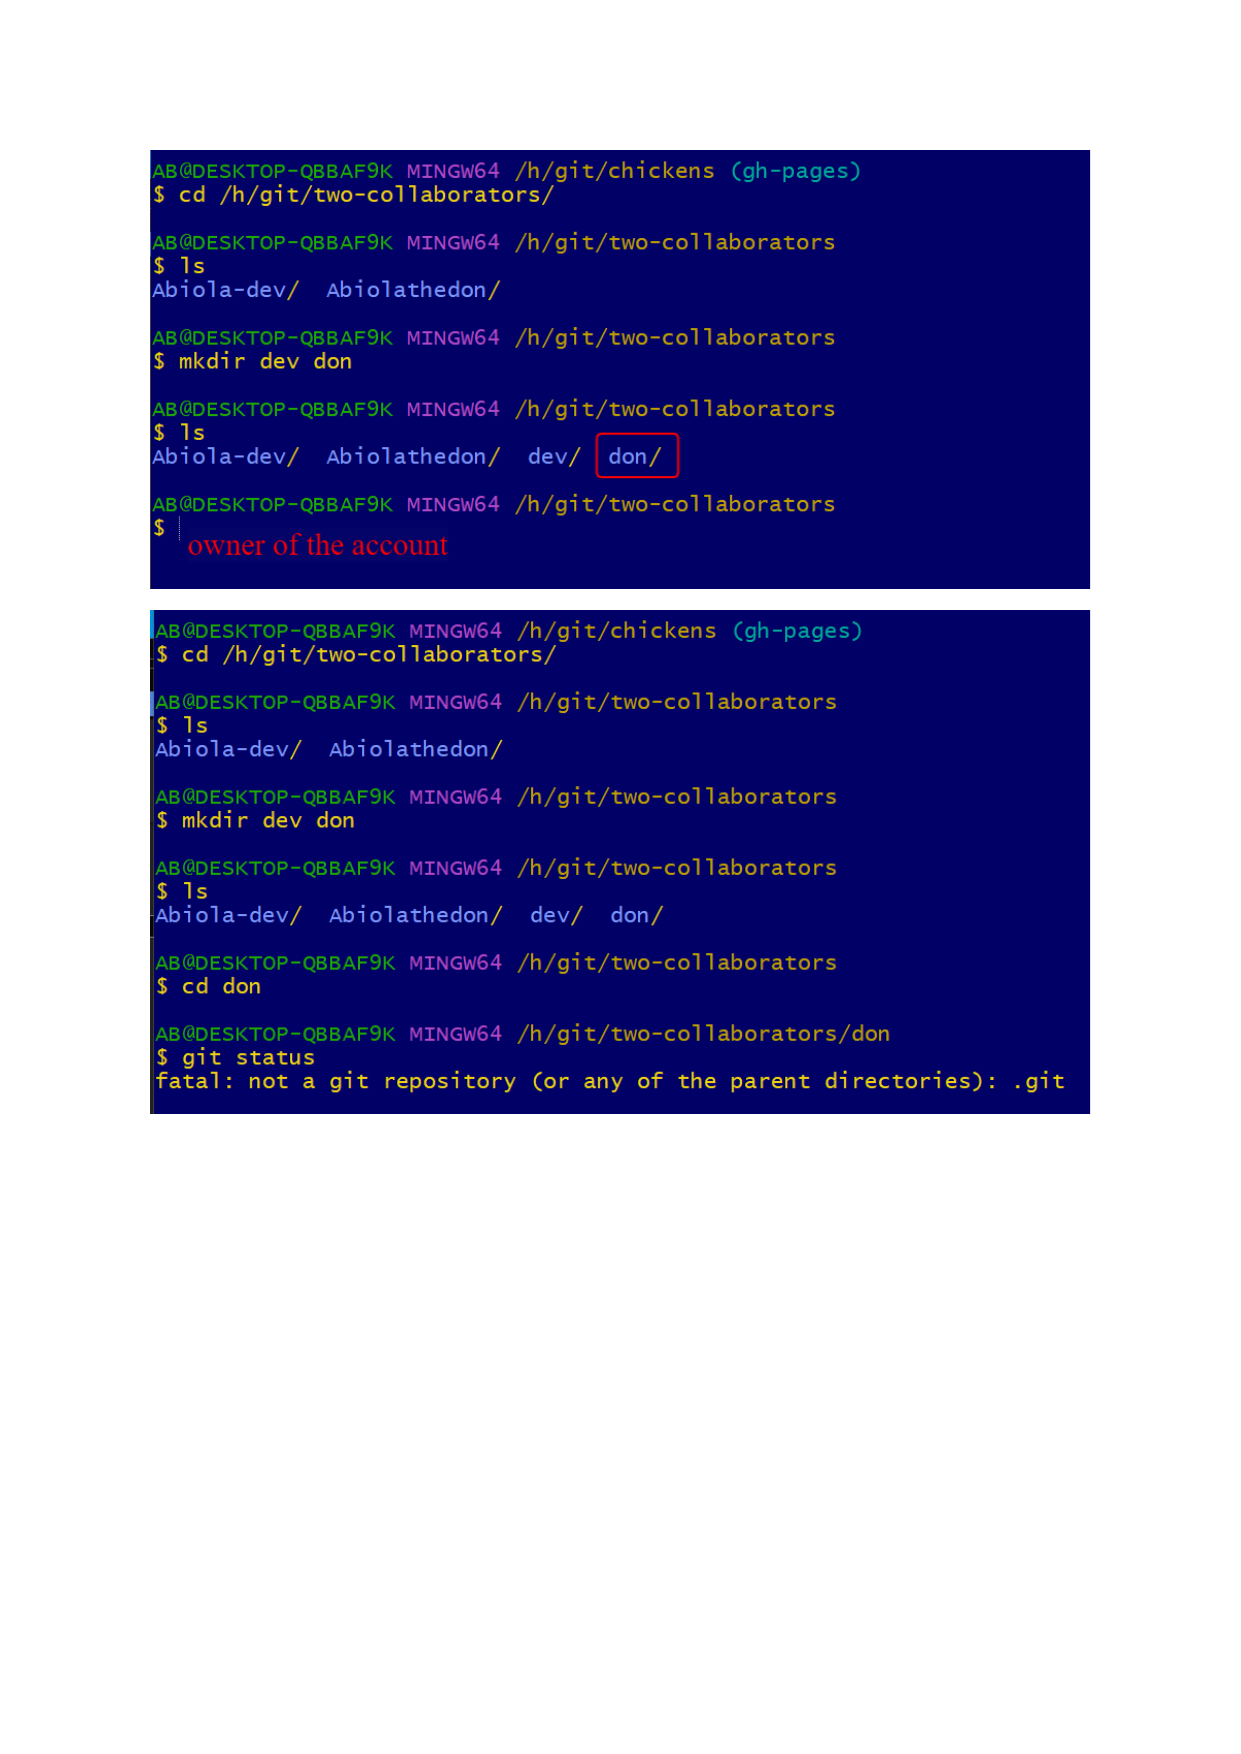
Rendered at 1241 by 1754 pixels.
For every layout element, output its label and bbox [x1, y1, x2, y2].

picture [150, 610, 1091, 1114]
picture [150, 150, 1091, 589]
